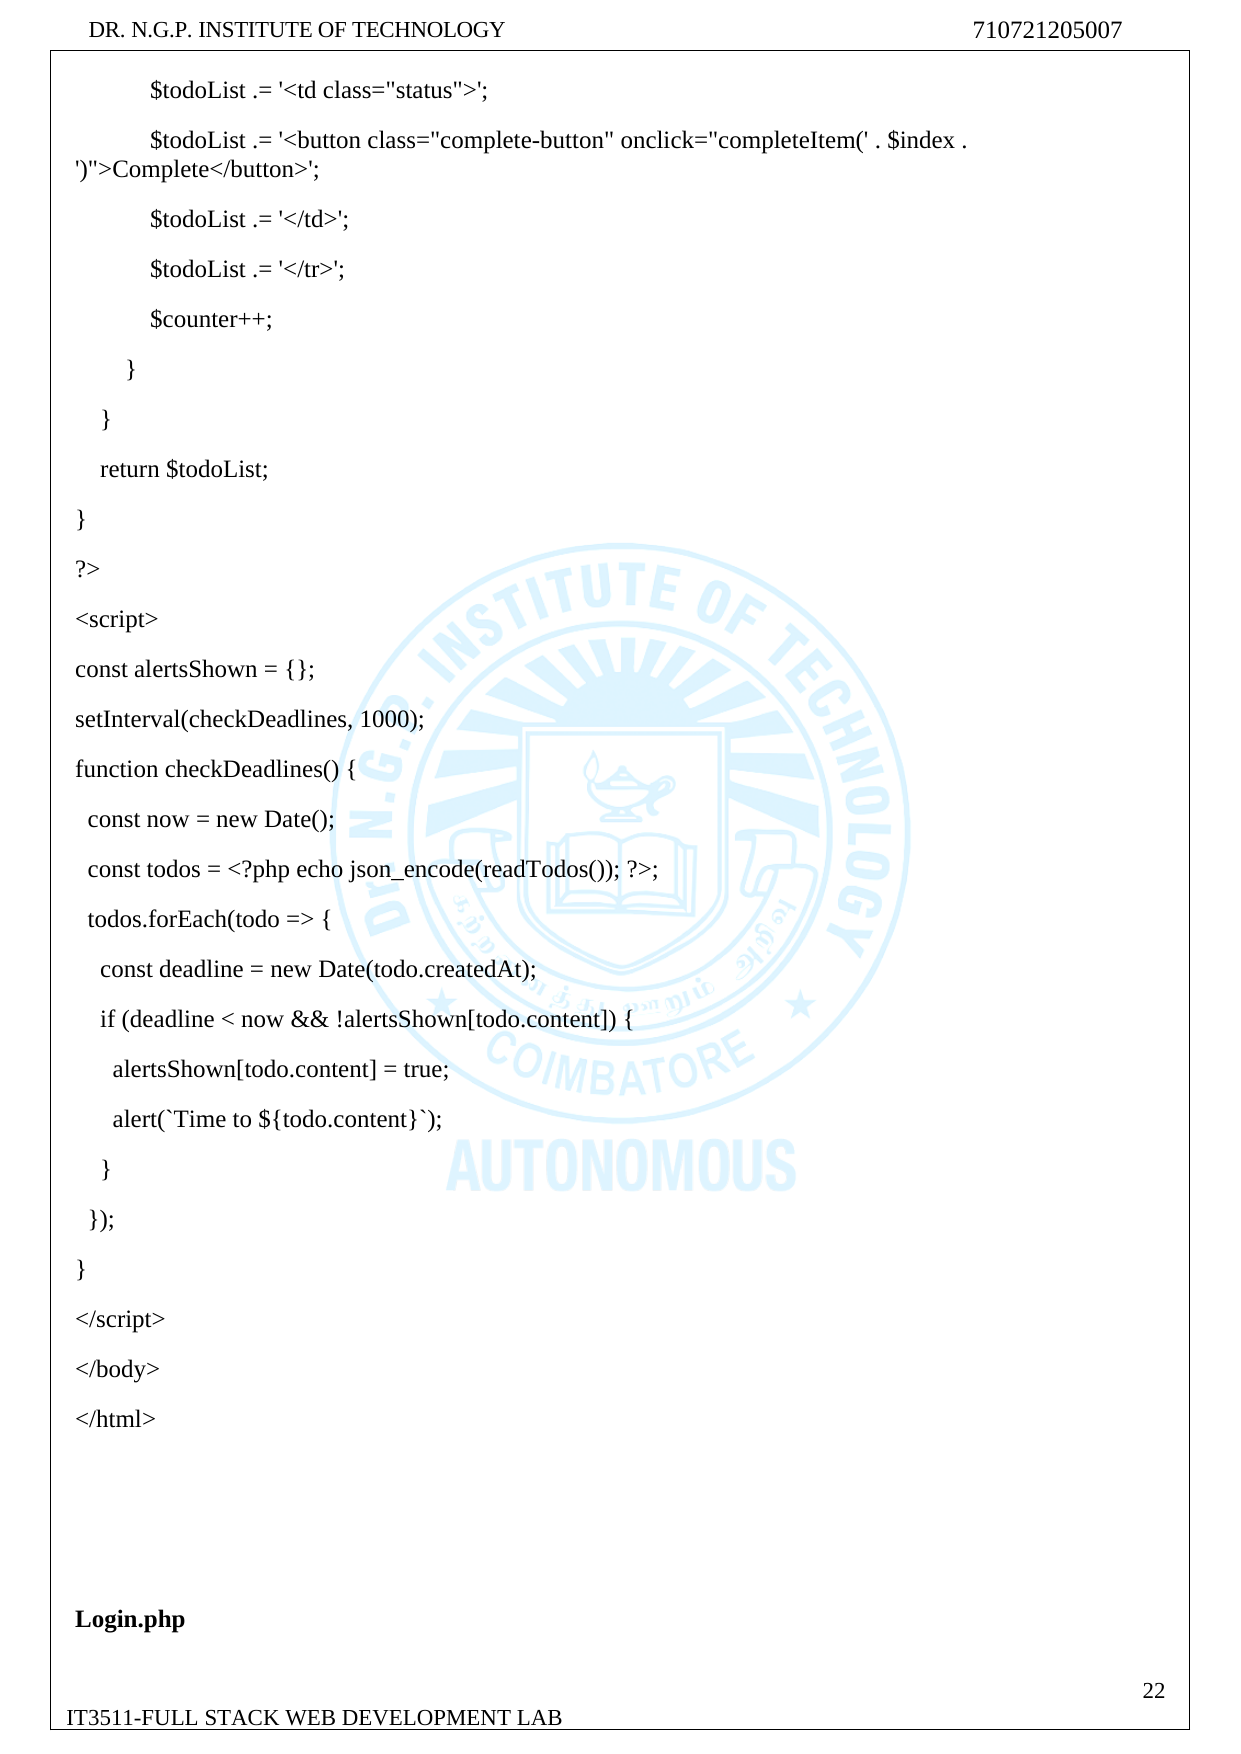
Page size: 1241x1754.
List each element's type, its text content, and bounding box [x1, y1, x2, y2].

text $counter++; [75, 304, 1155, 332]
text </script> [75, 1304, 1155, 1332]
text } [75, 404, 1155, 432]
text </html> [75, 1404, 1155, 1432]
text </body> [75, 1354, 1155, 1382]
text } [75, 504, 1155, 532]
text alert(`Time to ${todo.content}`); [75, 1104, 1155, 1132]
text if (deadline < now && !alertsShown[todo.content]) { [75, 1004, 1155, 1032]
text const deadline = new Date(todo.createdAt); [75, 954, 1155, 982]
text todos.forEach(todo => { [75, 904, 1155, 932]
text setInterval(checkDeadlines, 1000); [75, 704, 1155, 732]
text ?> [75, 554, 1155, 582]
text $todoList .= '<td class="status">'; [75, 75, 1155, 104]
text $todoList .= '<button class="complete-button" onclick="completeItem(' . $index . ')">Complete</button>'; [75, 125, 1155, 182]
text function checkDeadlines() { [75, 754, 1155, 782]
text } [75, 1154, 1155, 1182]
text } [75, 354, 1155, 382]
text $todoList .= '</td>'; [75, 204, 1155, 232]
text Login.php [75, 1604, 1155, 1632]
text }); [75, 1204, 1155, 1232]
text return $todoList; [75, 454, 1155, 482]
text const now = new Date(); [75, 804, 1155, 832]
text alertsShown[todo.content] = true; [75, 1054, 1155, 1082]
text <script> [75, 604, 1155, 632]
text } [75, 1254, 1155, 1282]
text $todoList .= '</tr>'; [75, 254, 1155, 282]
text const todos = <?php echo json_encode(readTodos()); ?>; [75, 854, 1155, 882]
text const alertsShown = {}; [75, 654, 1155, 682]
